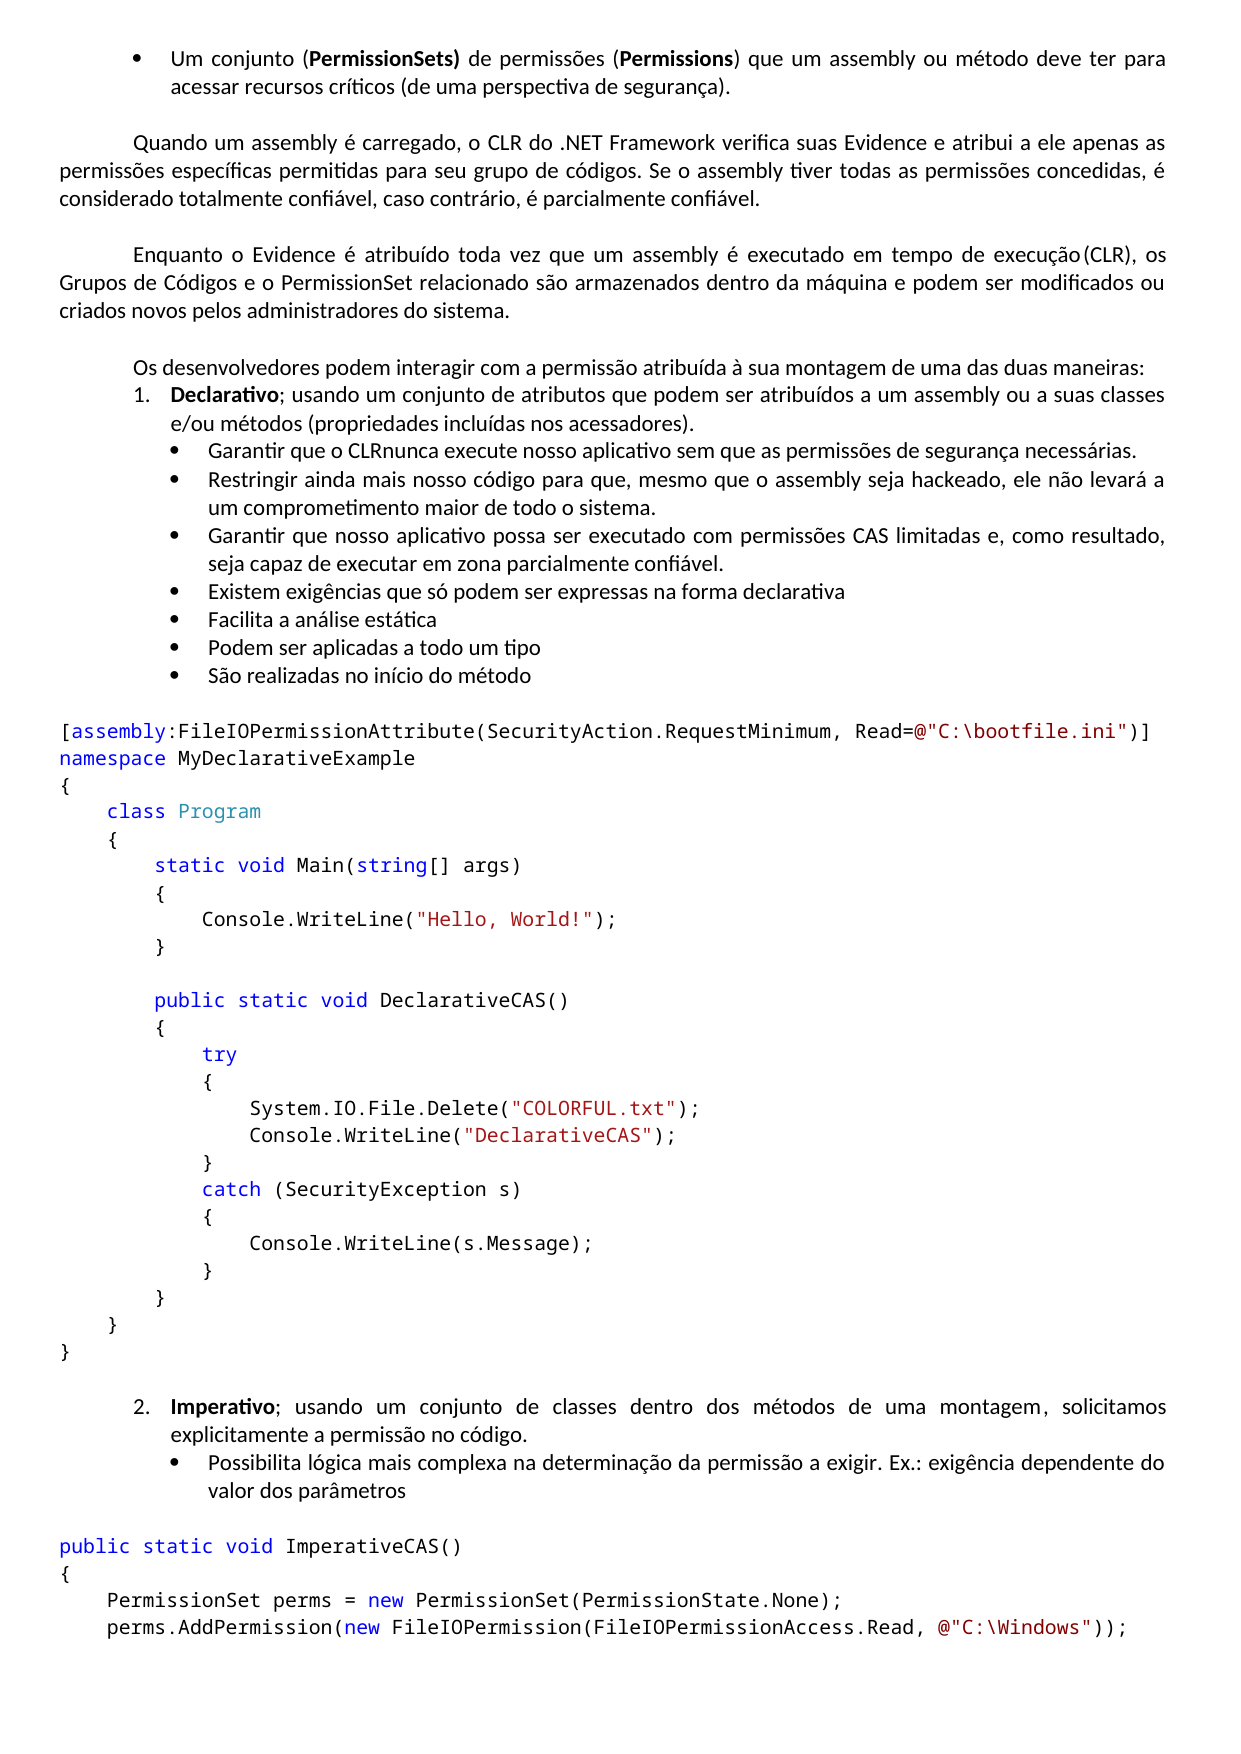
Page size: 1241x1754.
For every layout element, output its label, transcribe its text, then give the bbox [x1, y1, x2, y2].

text Quando um assembly é carregado, o CLR do .NET Framework verifica suas Evidence e atribui a ele apenas as permissões específicas permitidas para seu grupo de códigos. Se o assembly tiver todas as permissões concedidas, é considerado totalmente confiável, caso contrário, é parcialmente confiável. [59, 128, 1167, 212]
text } [59, 1283, 1167, 1310]
text } [59, 1310, 1167, 1337]
text Enquanto o Evidence é atribuído toda vez que um assembly é executado em tempo de execução(CLR), os Grupos de Códigos e o PermissionSet relacionado são armazenados dentro da máquina e podem ser modificados ou criados novos pelos administradores do sistema. [59, 241, 1167, 324]
text public static void ImperativeCAS() [59, 1532, 1167, 1559]
list Restringir ainda mais nosso código para que, mesmo que o assembly seja hackeado, ele não levará a um comprometimento maior de todo o sistema. [170, 465, 1167, 521]
text { [59, 879, 1167, 906]
text Console.WriteLine("DeclarativeCAS"); [59, 1122, 1167, 1148]
text public static void DeclarativeCAS() [59, 987, 1167, 1014]
text { [59, 1202, 1167, 1229]
text Console.WriteLine("Hello, World!"); [59, 906, 1167, 933]
list Declarativo; usando um conjunto de atributos que podem ser atribuídos a um assembly ou a suas classes e/ou métodos (propriedades incluídas nos acessadores). [133, 381, 1167, 437]
text System.IO.File.Delete("COLORFUL.txt"); [59, 1094, 1167, 1122]
list Facilita a análise estática [170, 605, 1167, 633]
text Os desenvolvedores podem interagir com a permissão atribuída à sua montagem de uma das duas maneiras: [59, 353, 1167, 381]
text PermissionSet perms = new PermissionSet(PermissionState.None); [59, 1586, 1167, 1613]
text try [59, 1041, 1167, 1068]
text [assembly:FileIOPermissionAttribute(SecurityAction.RequestMinimum, Read=@"C:\bootfile.ini")] [59, 717, 1167, 744]
text } [59, 933, 1167, 960]
text namespace MyDeclarativeExample [59, 744, 1167, 771]
list Possibilita lógica mais complexa na determinação da permissão a exigir. Ex.: exigência dependente do valor dos parâmetros [170, 1448, 1167, 1504]
list Garantir que nosso aplicativo possa ser executado com permissões CAS limitadas e, como resultado, seja capaz de executar em zona parcialmente confiável. [170, 521, 1167, 577]
text } [59, 1256, 1167, 1283]
text class Program [59, 798, 1167, 825]
text { [59, 825, 1167, 852]
list Imperativo; usando um conjunto de classes dentro dos métodos de uma montagem, solicitamos explicitamente a permissão no código. [133, 1392, 1167, 1448]
text { [59, 771, 1167, 798]
text Console.WriteLine(s.Message); [59, 1229, 1167, 1256]
list Existem exigências que só podem ser expressas na forma declarativa [170, 577, 1167, 605]
list São realizadas no início do método [170, 661, 1167, 689]
text static void Main(string[] args) [59, 852, 1167, 879]
list Podem ser aplicadas a todo um tipo [170, 633, 1167, 661]
text } [59, 1148, 1167, 1176]
text } [59, 1337, 1167, 1364]
list Um conjunto (PermissionSets) de permissões (Permissions) que um assembly ou método deve ter para acessar recursos críticos (de uma perspectiva de segurança). [133, 44, 1167, 100]
text perms.AddPermission(new FileIOPermission(FileIOPermissionAccess.Read, @"C:\Windows")); [59, 1613, 1167, 1640]
text { [59, 1014, 1167, 1041]
list Garantir que o CLRnunca execute nosso aplicativo sem que as permissões de segurança necessárias. [170, 437, 1167, 465]
text { [59, 1068, 1167, 1094]
text { [59, 1559, 1167, 1586]
text catch (SecurityException s) [59, 1176, 1167, 1202]
